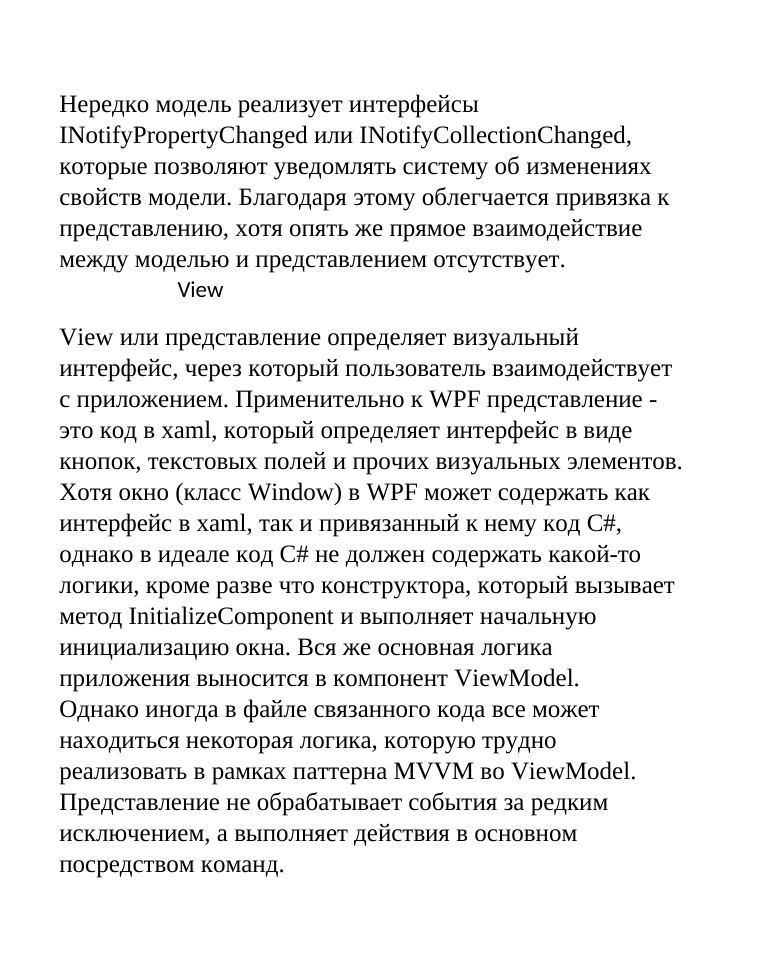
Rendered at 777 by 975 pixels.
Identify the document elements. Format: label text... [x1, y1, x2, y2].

text View [177, 275, 688, 303]
text View или представление определяет визуальный интерфейс, через который пользователь взаимодействует с приложением. Применительно к WPF представление - это код в xaml, который определяет интерфейс в виде кнопок, текстовых полей и прочих визуальных элементов. [59, 322, 688, 475]
text Хотя окно (класс Window) в WPF может содержать как интерфейс в xaml, так и привязанный к нему код C#, однако в идеале код C# не должен содержать какой-то логики, кроме разве что конструктора, который вызывает метод InitializeComponent и выполняет начальную инициализацию окна. Вся же основная логика приложения выносится в компонент ViewModel. [59, 477, 688, 692]
text Однако иногда в файле связанного кода все может находиться некоторая логика, которую трудно реализовать в рамках паттерна MVVM во ViewModel. [59, 694, 688, 785]
text Представление не обрабатывает события за редким исключением, а выполняет действия в основном посредством команд. [59, 787, 688, 878]
text Нередко модель реализует интерфейсы INotifyPropertyChanged или INotifyCollectionChanged, которые позволяют уведомлять систему об изменениях свойств модели. Благодаря этому облегчается привязка к представлению, хотя опять же прямое взаимодействие между моделью и представлением отсутствует. [59, 89, 688, 273]
